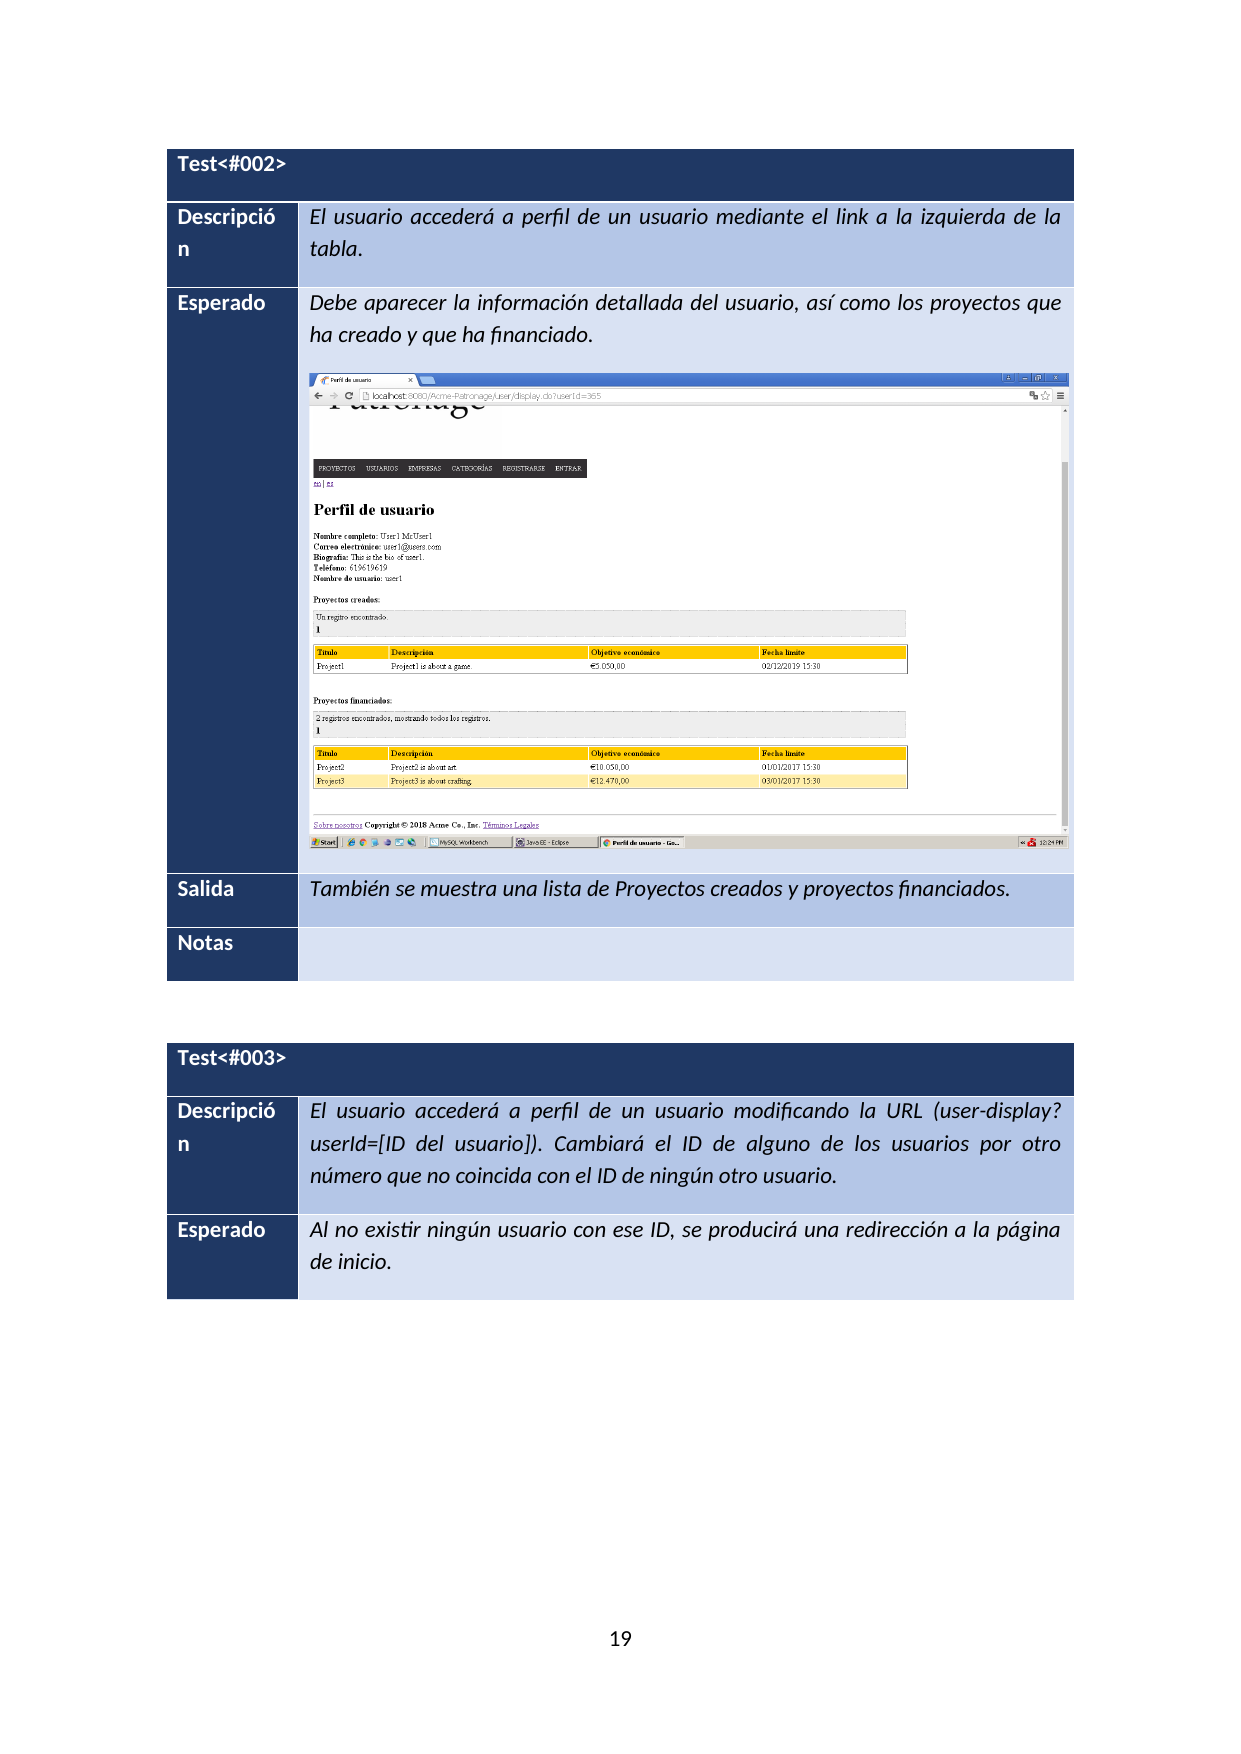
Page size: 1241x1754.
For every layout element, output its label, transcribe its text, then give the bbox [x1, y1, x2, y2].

table_header Test<#003> [167, 1043, 1074, 1096]
table_cell Esperado [167, 288, 298, 873]
table_cell También se muestra una lista de Proyectos creados y proyectos financiados. [299, 874, 1074, 927]
table_cell [299, 928, 1074, 981]
table_cell Descripción [167, 203, 298, 287]
table_cell Esperado [167, 1215, 298, 1299]
picture [309, 373, 1069, 849]
table_cell El usuario accederá a perfil de un usuario mediante el link a la izquierda de la tabla. [299, 203, 1074, 287]
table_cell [299, 1215, 1074, 1299]
table_cell El usuario accederá a perfil de un usuario modificando la URL (user-display?userId=[ID del usuario]). Cambiará el ID de alguno de los usuarios por otro número que no coincida con el ID de ningún otro usuario. [299, 1097, 1074, 1214]
table_header Test<#002> [167, 149, 1074, 201]
table_cell Descripción [167, 1097, 298, 1214]
table_cell Debe aparecer la información detallada del usuario, así como los proyectos que ha creado y que ha financiado. [299, 288, 1074, 873]
table_cell Salida [167, 874, 298, 927]
table_cell Notas [167, 928, 298, 981]
